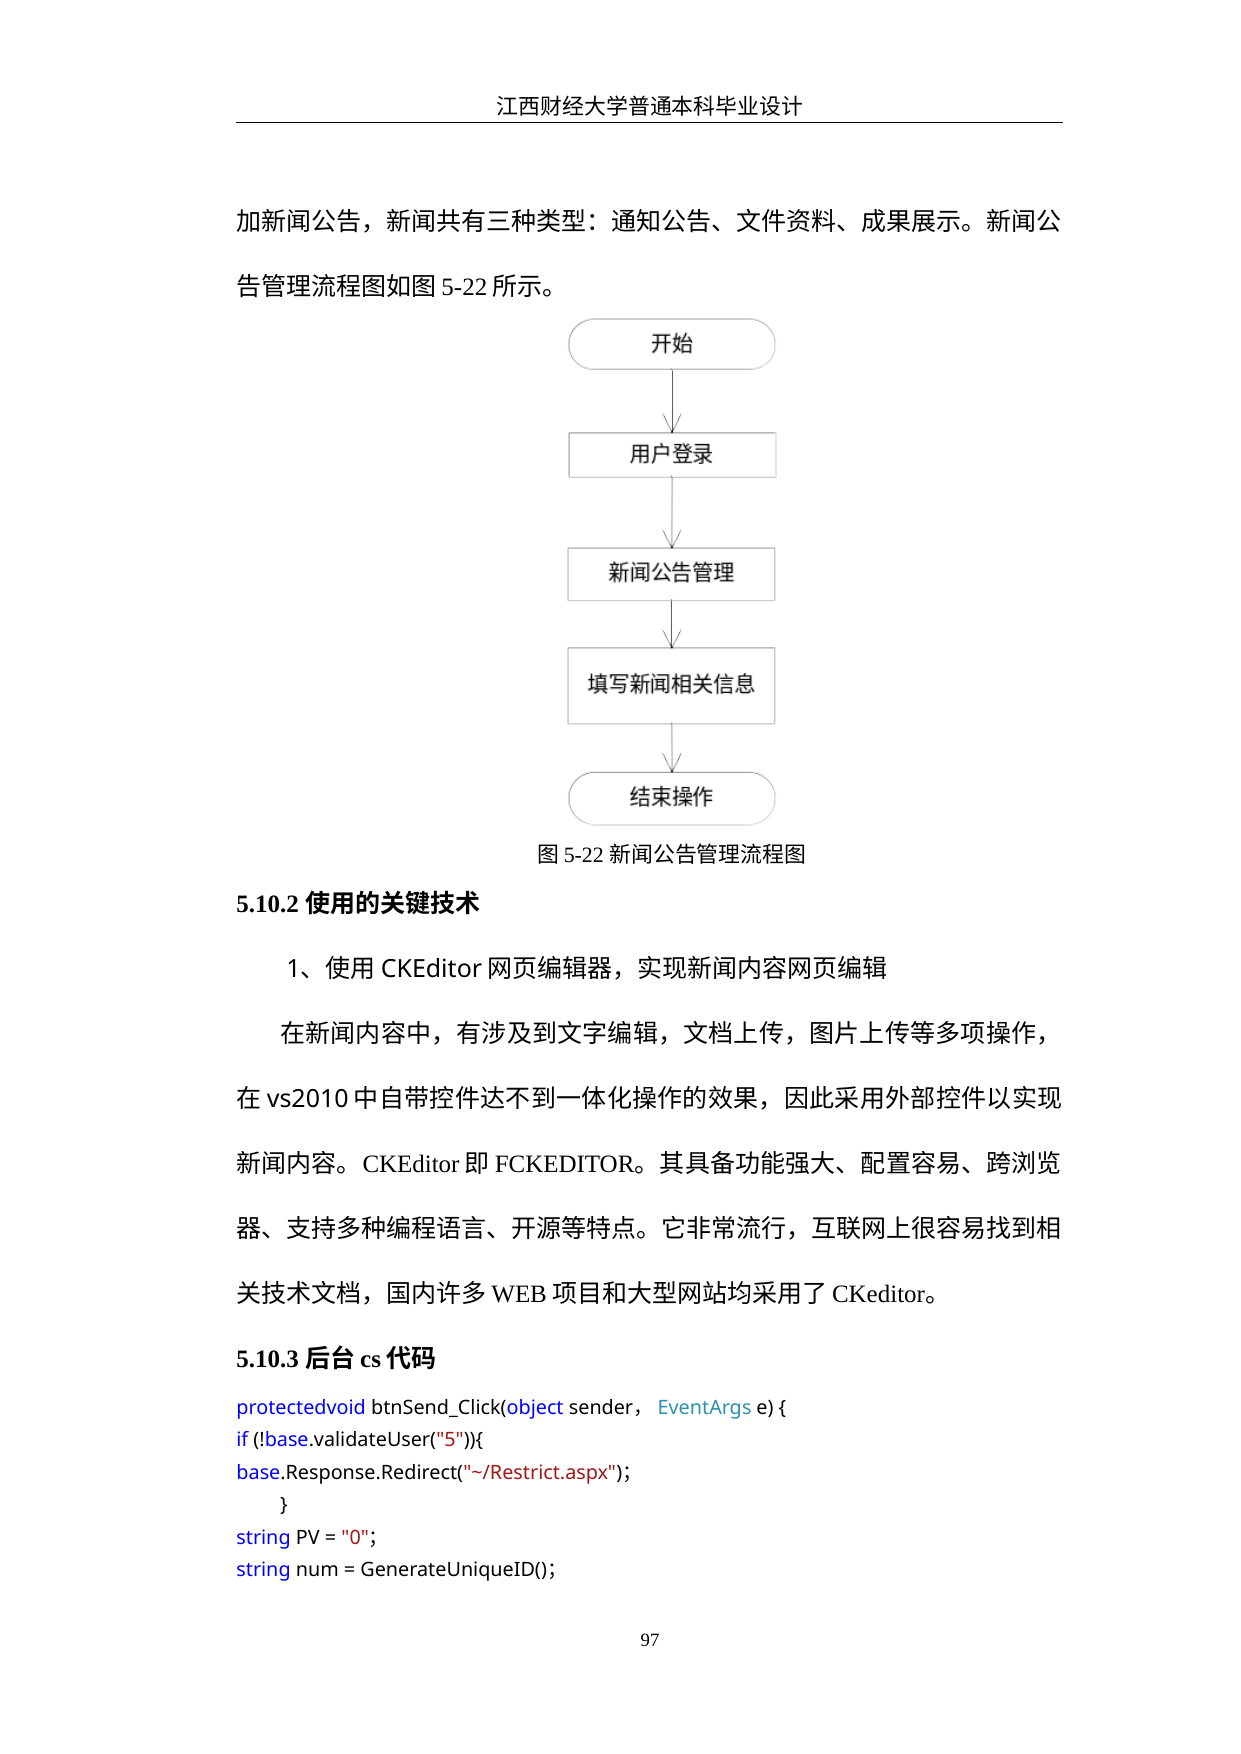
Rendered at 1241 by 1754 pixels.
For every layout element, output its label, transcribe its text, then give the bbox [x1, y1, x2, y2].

text } [236, 1487, 1063, 1519]
text 在新闻内容中，有涉及到文字编辑，文档上传，图片上传等多项操作，在vs2010中自带控件达不到一体化操作的效果，因此采用外部控件以实现新闻内容。CKEditor即FCKEDITOR。其具备功能强大、配置容易、跨浏览器、支持多种编程语言、开源等特点。它非常流行，互联网上很容易找到相关技术文档，国内许多WEB项目和大型网站均采用了CKeditor。 [236, 999, 1063, 1324]
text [236, 187, 1063, 317]
text string PV = "0"； [236, 1519, 1063, 1552]
text if (!base.validateUser("5")){ [236, 1422, 1063, 1454]
list 使用CKEditor网页编辑器，实现新闻内容网页编辑 [236, 934, 1063, 999]
subtitle 5.10.2 使用的关键技术 [236, 869, 1063, 934]
text string num = GenerateUniqueID()； [236, 1552, 1063, 1584]
text 图5-22 新闻公告管理流程图 [236, 837, 1063, 869]
text base.Response.Redirect("~/Restrict.aspx")； [236, 1454, 1063, 1487]
text protectedvoid btnSend_Click(object sender， EventArgs e) { [236, 1389, 1063, 1422]
subtitle 5.10.3 后台cs代码 [236, 1324, 1063, 1389]
